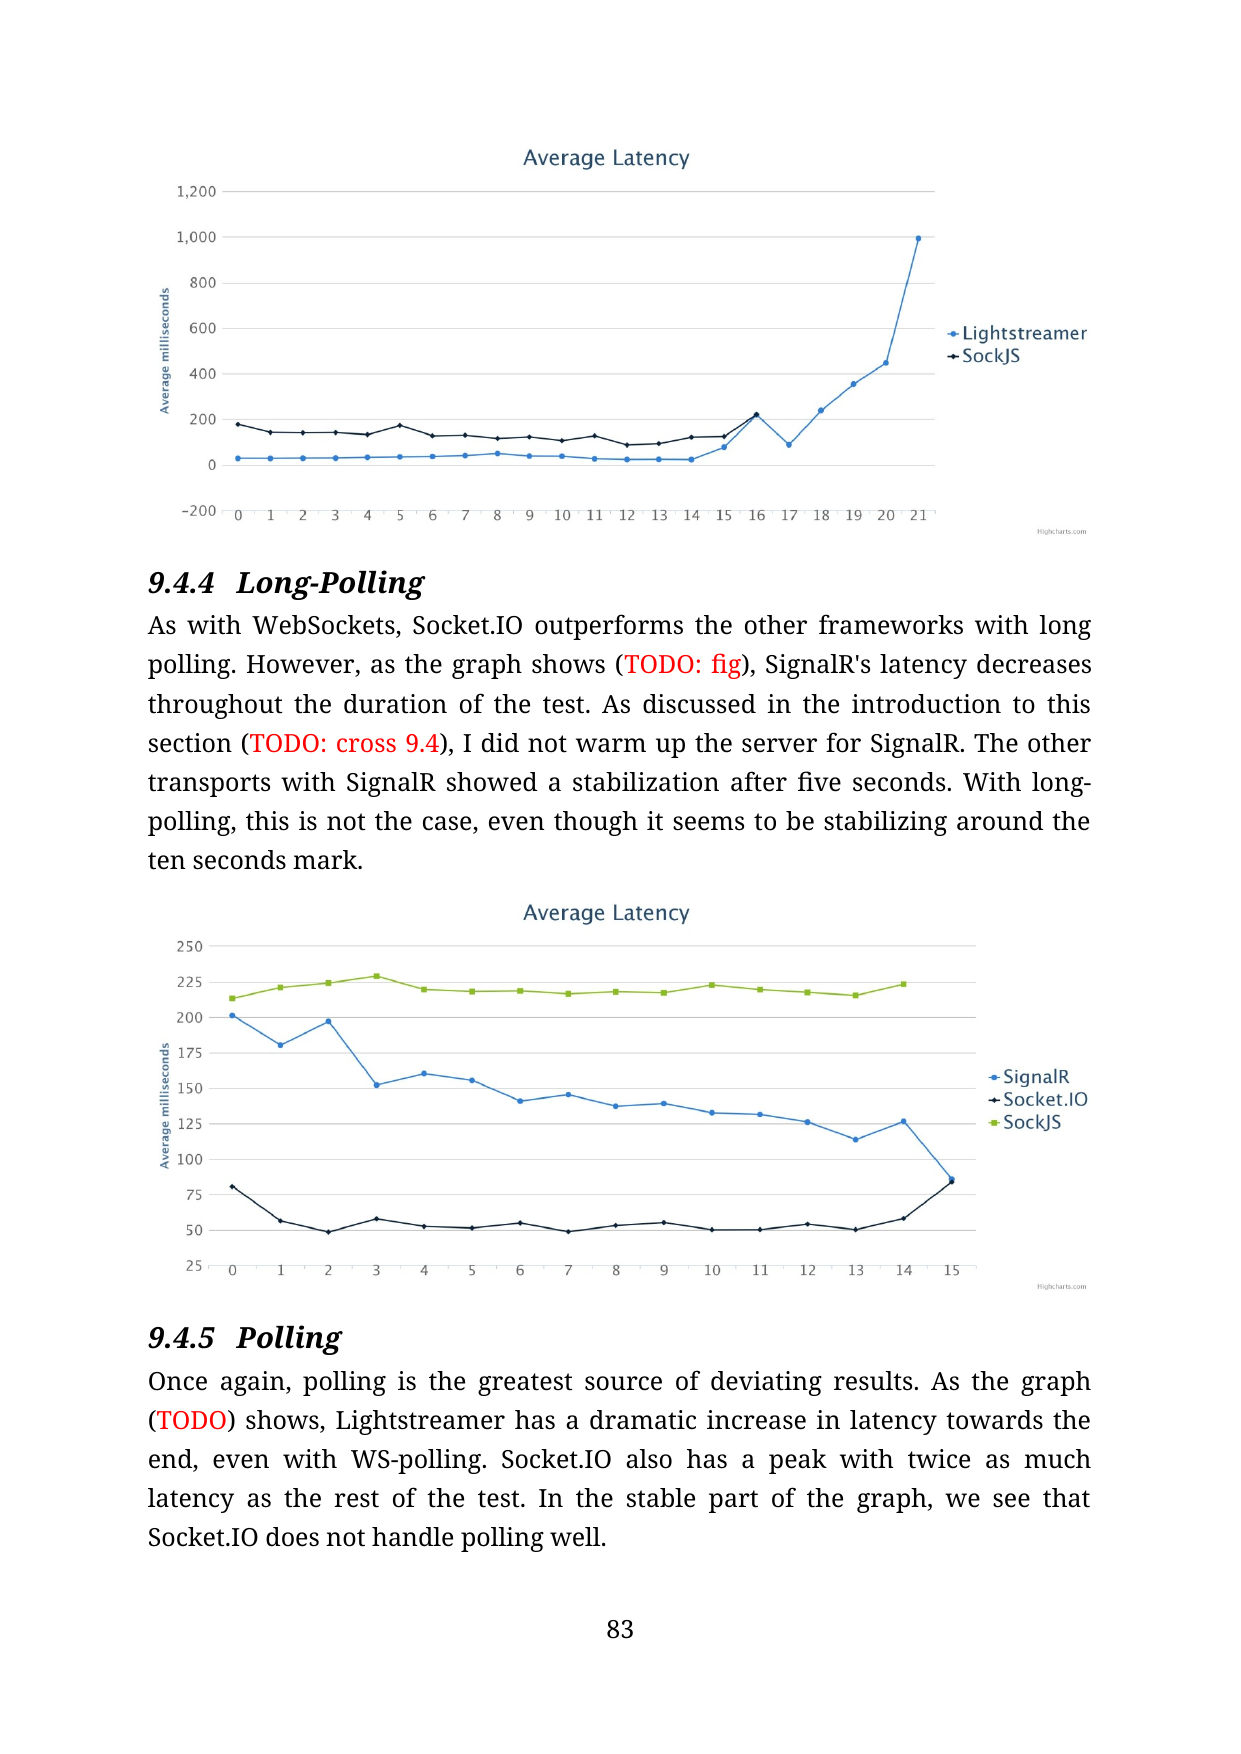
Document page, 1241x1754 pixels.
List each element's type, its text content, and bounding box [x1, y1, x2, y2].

subtitle Polling [148, 1317, 1092, 1357]
subtitle Long-Polling [148, 562, 1092, 602]
picture [147, 147, 1093, 537]
picture [147, 902, 1093, 1292]
text Once again, polling is the greatest source of deviating results. As the graph (TODO) shows, Lightstreamer has a dramatic increase in latency towards the end, even with WS-polling. Socket.IO also has a peak with twice as much latency as the rest of the test. In the stable part of the graph, we see that Socket.IO does not handle polling well. [148, 1363, 1092, 1554]
text As with WebSockets, Socket.IO outperforms the other frameworks with long polling. However, as the graph shows (TODO: fig), SignalR's latency decreases throughout the duration of the test. As discussed in the introduction to this section (TODO: cross 9.4), I did not warm up the server for SignalR. The other transports with SignalR showed a stabilization after five seconds. With long-polling, this is not the case, even though it seems to be stabilizing around the ten seconds mark. [148, 608, 1092, 877]
